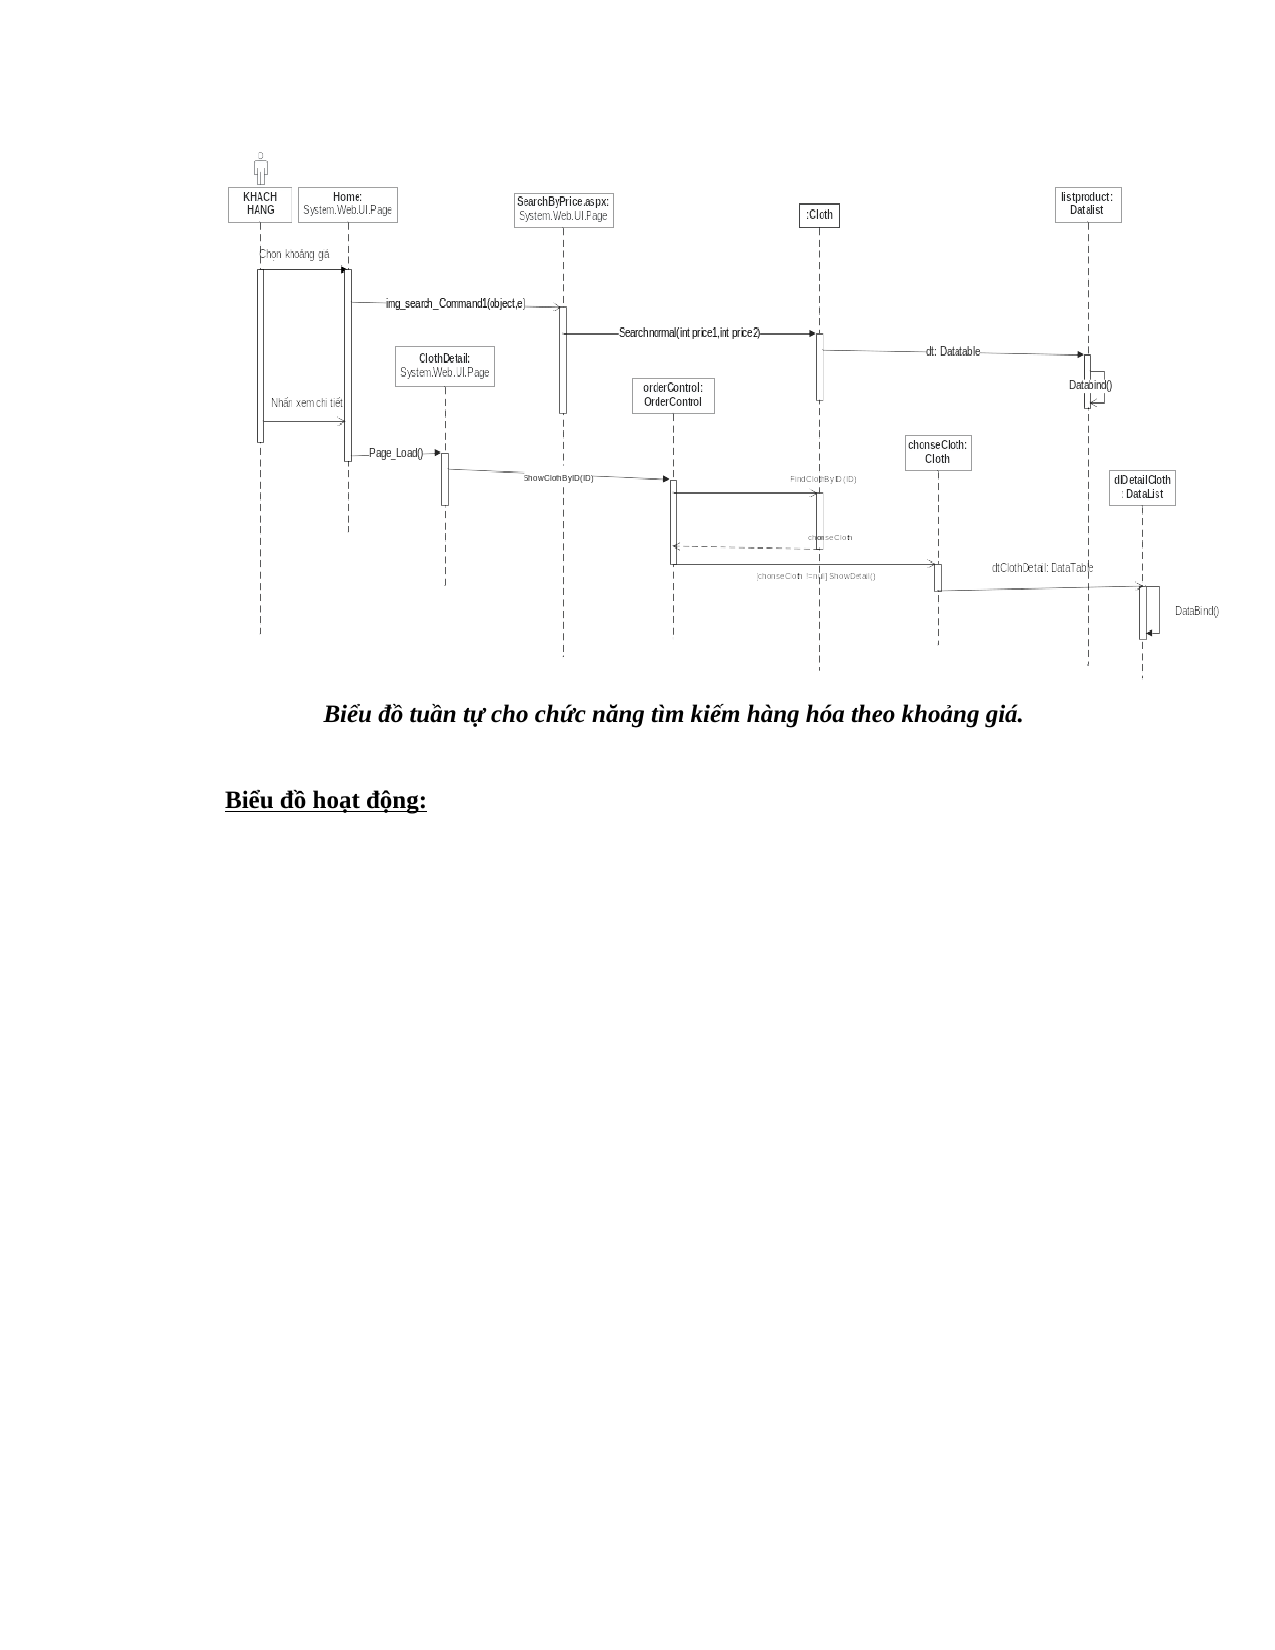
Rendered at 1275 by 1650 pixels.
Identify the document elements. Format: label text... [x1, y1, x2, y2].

text Biểu đồ hoạt động: [225, 786, 1125, 814]
text Biểu đồ tuần tự cho chức năng tìm kiếm hàng hóa theo khoảng giá. [225, 699, 1125, 728]
